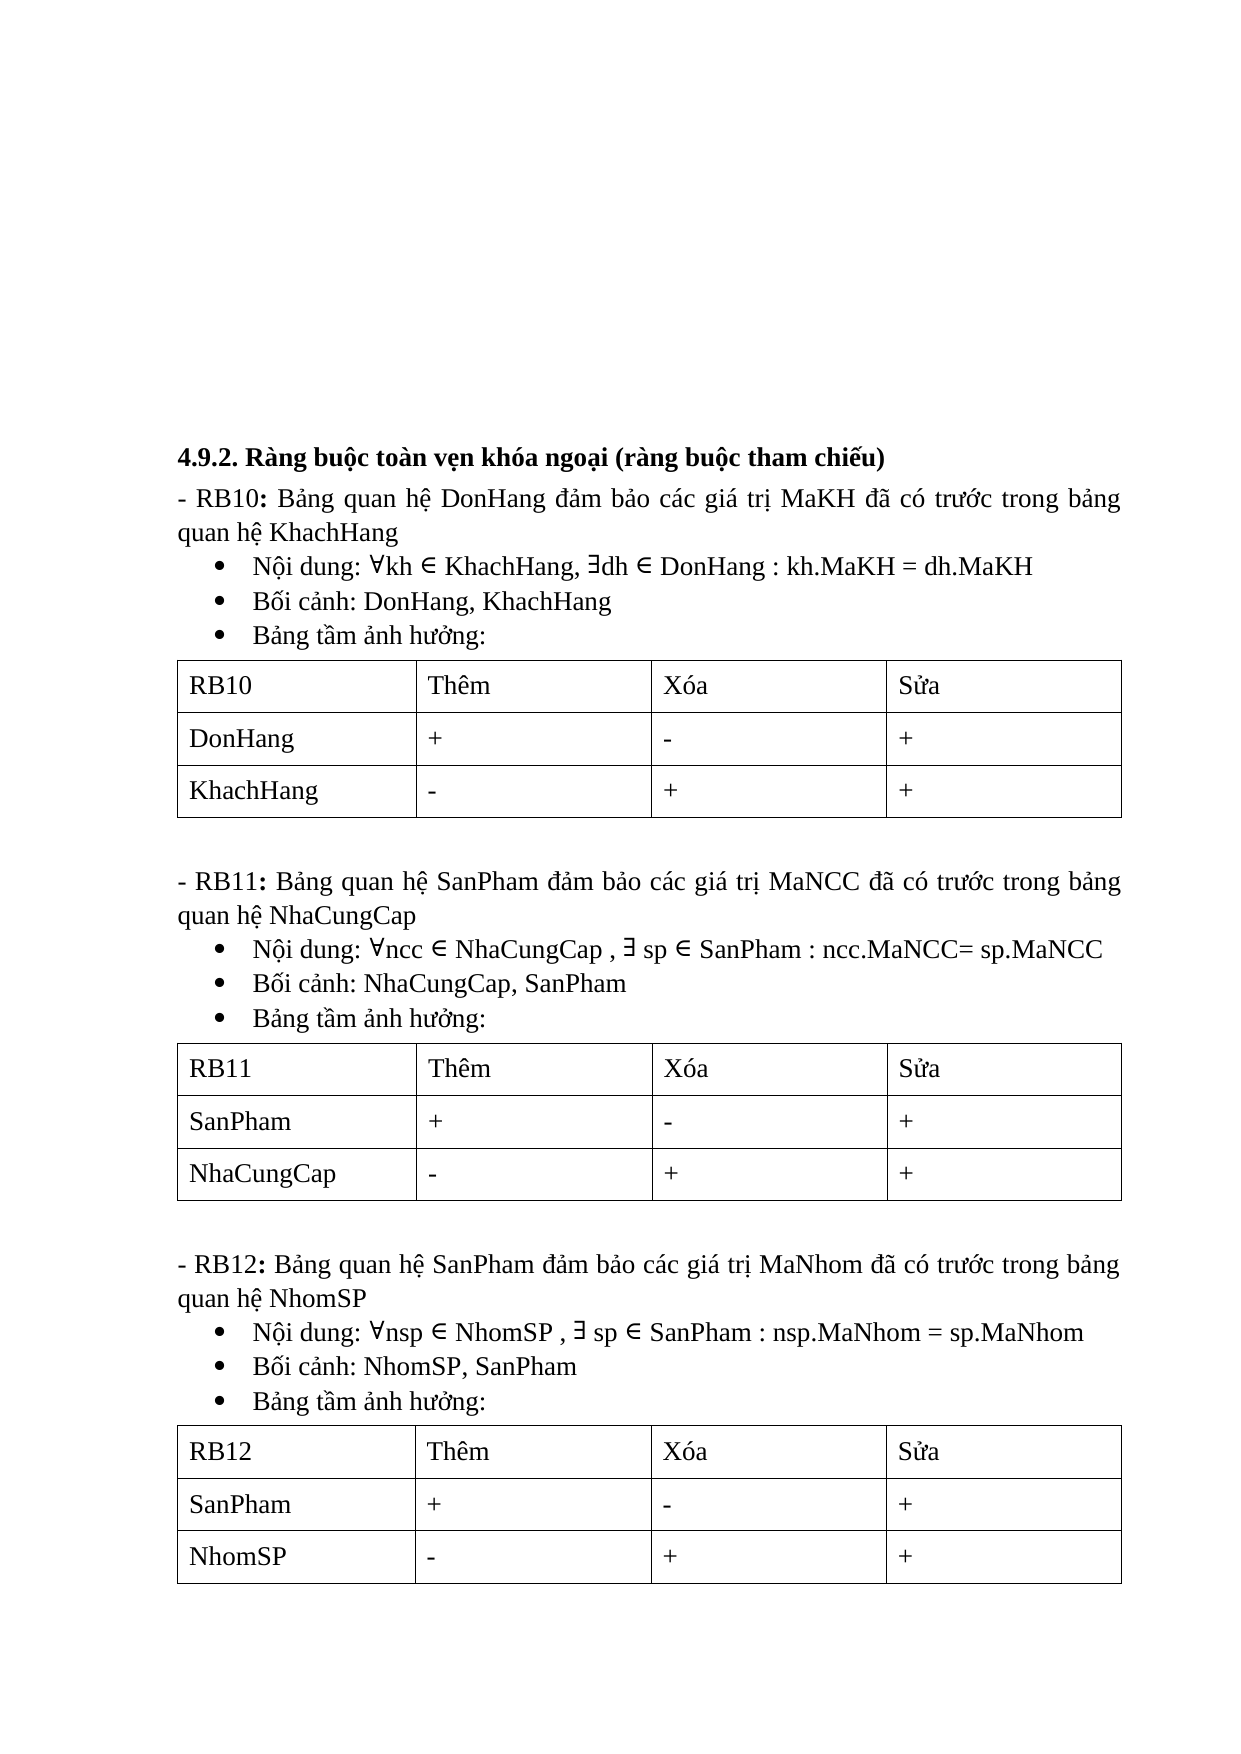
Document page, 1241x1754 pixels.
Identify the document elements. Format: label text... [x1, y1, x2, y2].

table_cell - [653, 1096, 887, 1147]
table_header Sửa [888, 1044, 1121, 1095]
table_cell + [417, 713, 651, 764]
table_cell SanPham [178, 1479, 415, 1530]
table_cell + [887, 1531, 1121, 1583]
list Bảng tầm ảnh hưởng: [215, 619, 1122, 650]
list Bối cảnh: DonHang, KhachHang [215, 584, 1122, 616]
table_cell + [887, 713, 1121, 764]
list - RB11: Bảng quan hệ SanPham đảm bảo các giá trị MaNCC đã có trước trong bảng quan hệ NhaCungCap [177, 865, 1122, 930]
table_header Thêm [417, 661, 651, 712]
table_cell + [416, 1479, 651, 1530]
text 4.9.2. Ràng buộc toàn vẹn khóa ngoại (ràng buộc tham chiếu) [177, 441, 1122, 473]
table_header Sửa [887, 661, 1121, 712]
table_header Sửa [887, 1426, 1121, 1478]
list - RB10: Bảng quan hệ DonHang đảm bảo các giá trị MaKH đã có trước trong bảng quan hệ KhachHang [177, 482, 1122, 547]
table_cell - [652, 1479, 886, 1530]
list Nội dung: ncc NhaCungCap , sp SanPham : ncc.MaNCC= sp.MaNCC [215, 933, 1122, 964]
table_header RB10 [178, 661, 416, 712]
table_cell - [417, 1149, 652, 1200]
table_cell + [888, 1149, 1121, 1200]
table_cell + [652, 1531, 886, 1583]
table_cell DonHang [178, 713, 416, 764]
table_cell - [417, 766, 651, 817]
table_cell KhachHang [178, 766, 416, 817]
list Bối cảnh: NhaCungCap, SanPham [215, 967, 1122, 999]
table_cell + [887, 766, 1121, 817]
table_cell + [417, 1096, 652, 1147]
table_cell + [888, 1096, 1121, 1147]
list Nội dung: nsp NhomSP , sp SanPham : nsp.MaNhom = sp.MaNhom [215, 1316, 1122, 1347]
list Bảng tầm ảnh hưởng: [215, 1002, 1122, 1033]
table_cell NhaCungCap [178, 1149, 416, 1200]
table_header Thêm [417, 1044, 652, 1095]
table_header Thêm [416, 1426, 651, 1478]
table_cell SanPham [178, 1096, 416, 1147]
table_cell + [887, 1479, 1121, 1530]
table_header Xóa [652, 661, 886, 712]
table_header RB12 [178, 1426, 415, 1478]
table_header Xóa [653, 1044, 887, 1095]
list Bảng tầm ảnh hưởng: [215, 1385, 1122, 1416]
table_cell + [652, 766, 886, 817]
list Bối cảnh: NhomSP, SanPham [215, 1350, 1122, 1382]
list - RB12: Bảng quan hệ SanPham đảm bảo các giá trị MaNhom đã có trước trong bảng quan hệ NhomSP [177, 1248, 1122, 1313]
table_header RB11 [178, 1044, 416, 1095]
table_cell + [653, 1149, 887, 1200]
table_cell - [416, 1531, 651, 1583]
table_header Xóa [652, 1426, 886, 1478]
table_cell NhomSP [178, 1531, 415, 1583]
table_cell - [652, 713, 886, 764]
list Nội dung: kh KhachHang, dh DonHang : kh.MaKH = dh.MaKH [215, 550, 1122, 581]
